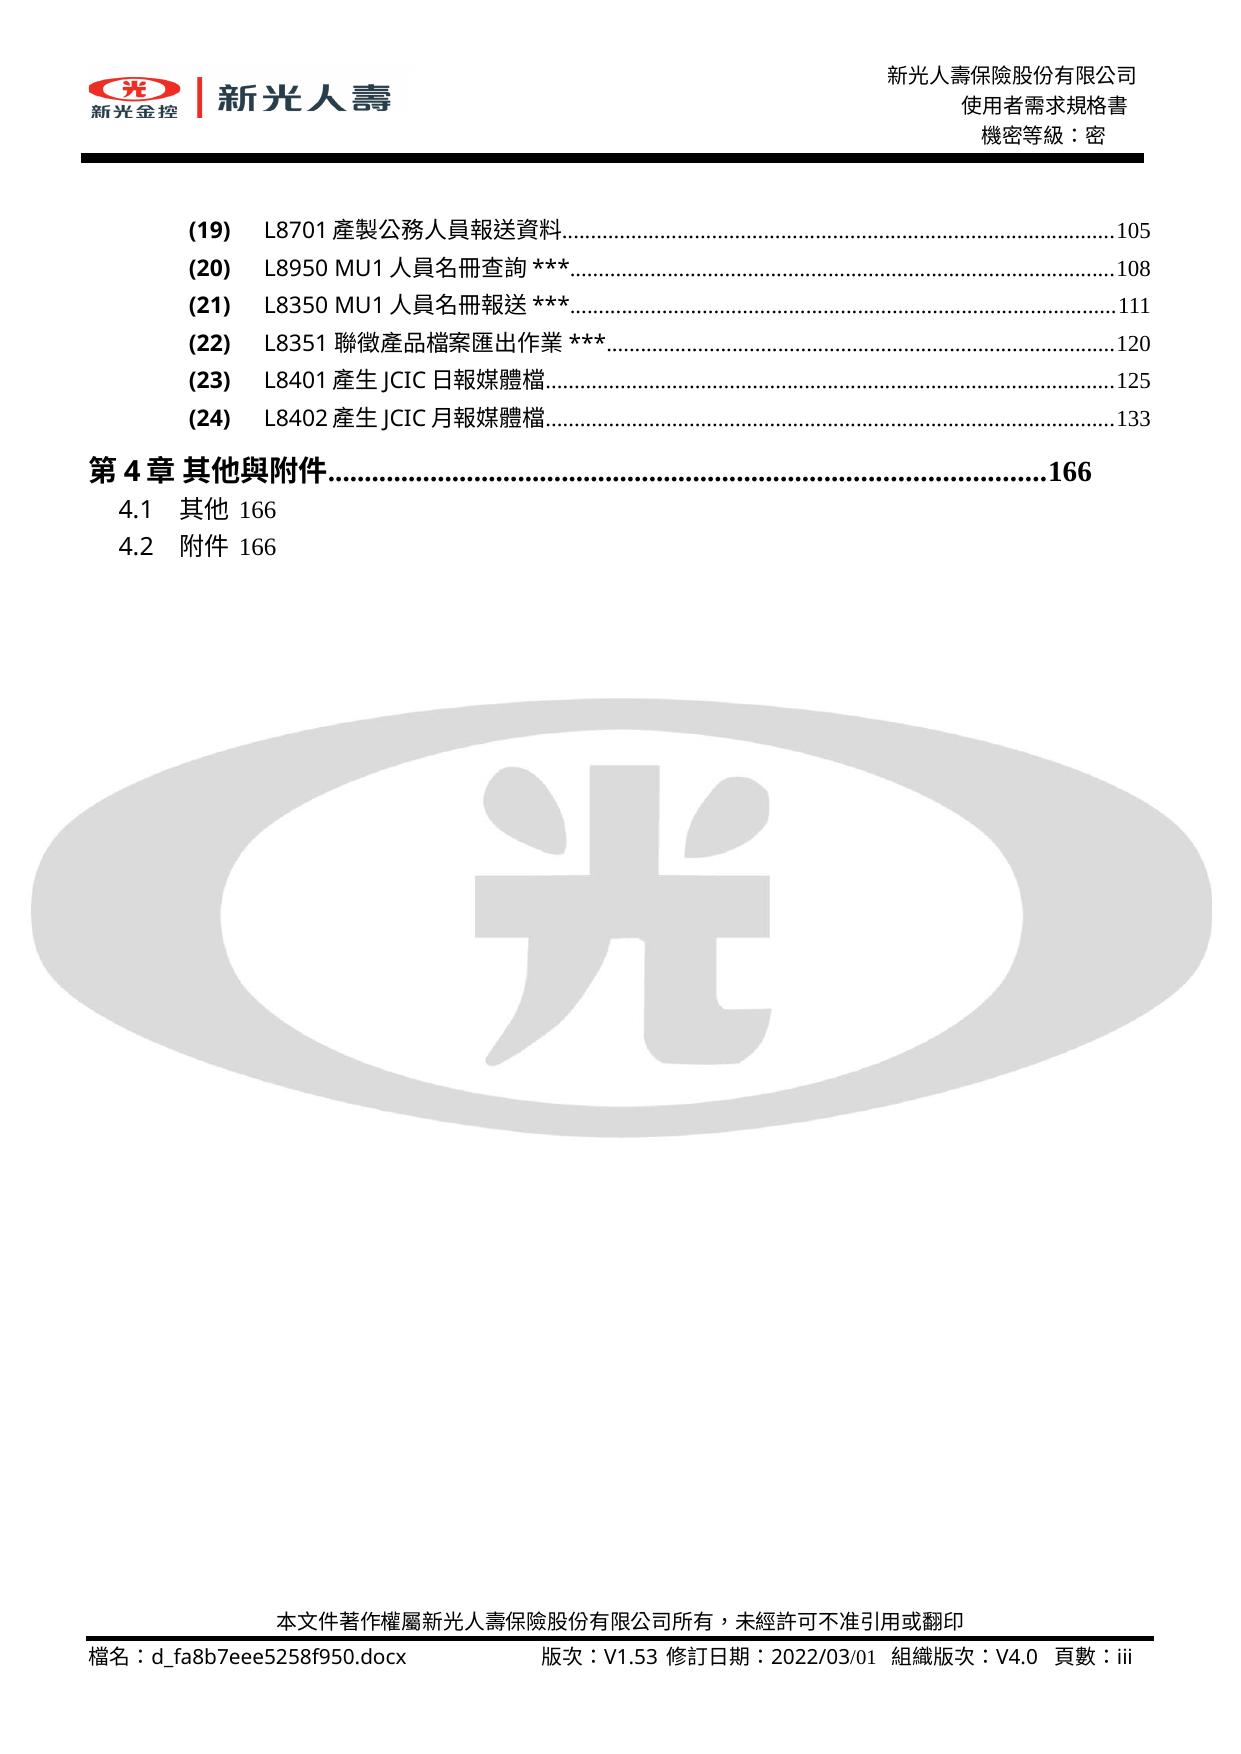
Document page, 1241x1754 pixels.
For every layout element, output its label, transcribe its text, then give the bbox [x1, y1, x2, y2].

text (23) L8401產生JCIC日報媒體檔 125 [189, 360, 1152, 398]
text (21) L8350 MU1人員名冊報送 *** 111 [189, 285, 1152, 323]
text (24) L8402產生JCIC月報媒體檔 133 [189, 398, 1152, 435]
text (20) L8950 MU1人員名冊查詢 *** 108 [189, 248, 1152, 285]
text (19) L8701產製公務人員報送資料 105 [189, 210, 1152, 248]
picture [88, 61, 414, 118]
text (22) L8351 聯徵產品檔案匯出作業 *** 120 [189, 323, 1152, 360]
text 第4章 其他與附件 166 [89, 448, 1152, 490]
picture [25, 690, 1215, 1144]
text 4.1 其他 166 [118, 490, 1152, 526]
text 4.2 附件 166 [118, 526, 1152, 562]
